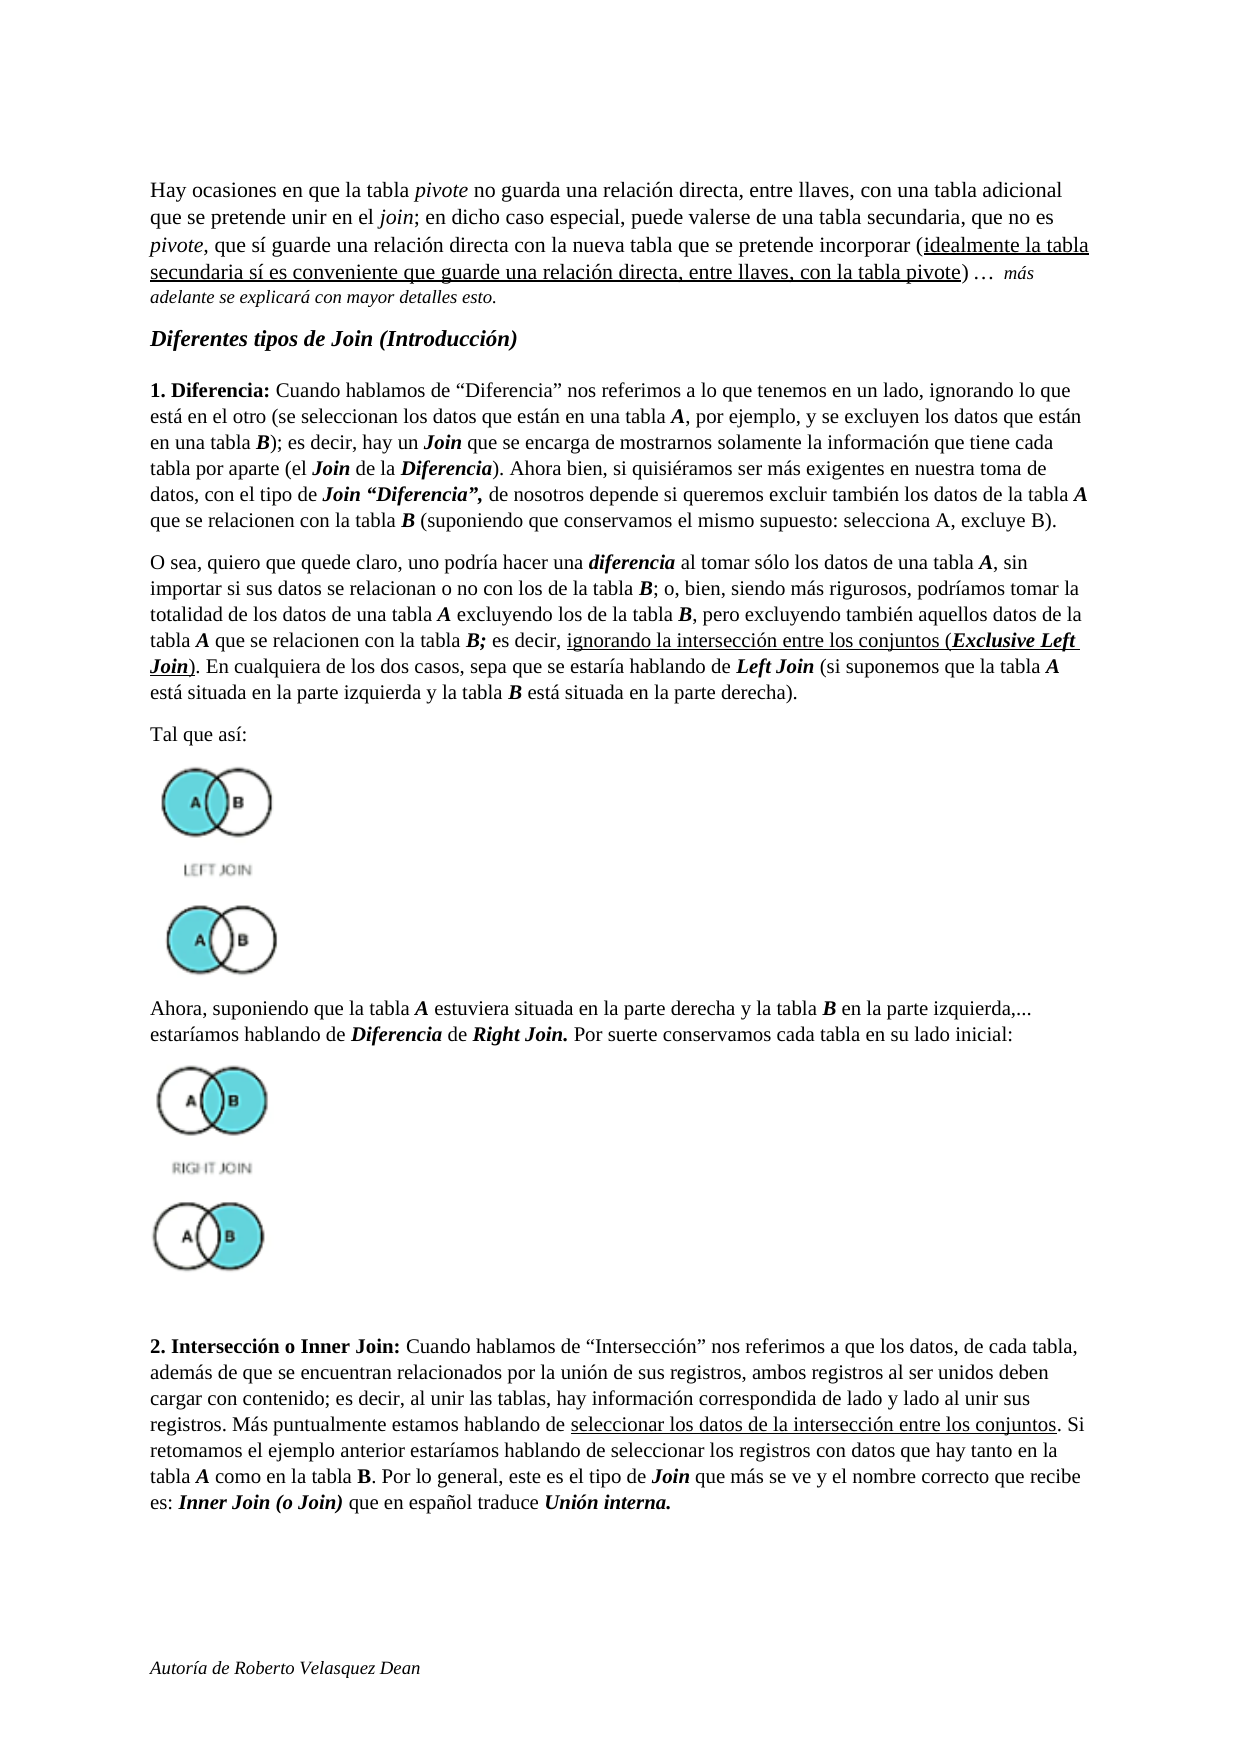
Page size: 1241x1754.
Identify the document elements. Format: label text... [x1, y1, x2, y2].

text O sea, quiero que quede claro, uno podría hacer una diferencia al tomar sólo los datos de una tabla A, sin importar si sus datos se relacionan o no con los de la tabla B; o, bien, siendo más rigurosos, podríamos tomar la totalidad de los datos de una tabla A excluyendo los de la tabla B, pero excluyendo también aquellos datos de la tabla A que se relacionen con la tabla B; es decir, ignorando la intersección entre los conjuntos (Exclusive Left Join). En cualquiera de los dos casos, sepa que se estaría hablando de Left Join (si suponemos que la tabla A está situada en la parte izquierda y la tabla B está situada en la parte derecha). [150, 550, 1090, 704]
picture [150, 764, 291, 978]
text 2. Intersección o Inner Join: Cuando hablamos de “Intersección” nos referimos a que los datos, de cada tabla, además de que se encuentran relacionados por la unión de sus registros, ambos registros al ser unidos deben cargar con contenido; es decir, al unir las tablas, hay información correspondida de lado y lado al unir sus registros. Más puntualmente estamos hablando de seleccionar los datos de la intersección entre los conjuntos. Si retomamos el ejemplo anterior estaríamos hablando de seleccionar los registros con datos que hay tanto en la tabla A como en la tabla B. Por lo general, este es el tipo de Join que más se ve y el nombre correcto que recibe es: Inner Join (o Join) que en español traduce Unión interna. [150, 1334, 1090, 1514]
text Ahora, suponiendo que la tabla A estuviera situada en la parte derecha y la tabla B en la parte izquierda,... estaríamos hablando de Diferencia de Right Join. Por suerte conservamos cada tabla en su lado inicial: [150, 996, 1090, 1046]
text Hay ocasiones en que la tabla pivote no guarda una relación directa, entre llaves, con una tabla adicional que se pretende unir en el join; en dicho caso especial, puede valerse de una tabla secundaria, que no es pivote, que sí guarde una relación directa con la nueva tabla que se pretende incorporar (idealmente la tabla secundaria sí es conveniente que guarde una relación directa, entre llaves, con la tabla pivote) … más adelante se explicará con mayor detalles esto. [150, 177, 1090, 307]
subtitle Diferentes tipos de Join (Introducción) [150, 326, 1090, 352]
picture [150, 1064, 275, 1273]
text 1. Diferencia: Cuando hablamos de “Diferencia” nos referimos a lo que tenemos en un lado, ignorando lo que está en el otro (se seleccionan los datos que están en una tabla A, por ejemplo, y se excluyen los datos que están en una tabla B); es decir, hay un Join que se encarga de mostrarnos solamente la información que tiene cada tabla por aparte (el Join de la Diferencia). Ahora bien, si quisiéramos ser más exigentes en nuestra toma de datos, con el tipo de Join “Diferencia”, de nosotros depende si queremos excluir también los datos de la tabla A que se relacionen con la tabla B (suponiendo que conservamos el mismo supuesto: selecciona A, excluye B). [150, 352, 1090, 532]
text Tal que así: [150, 722, 1090, 746]
